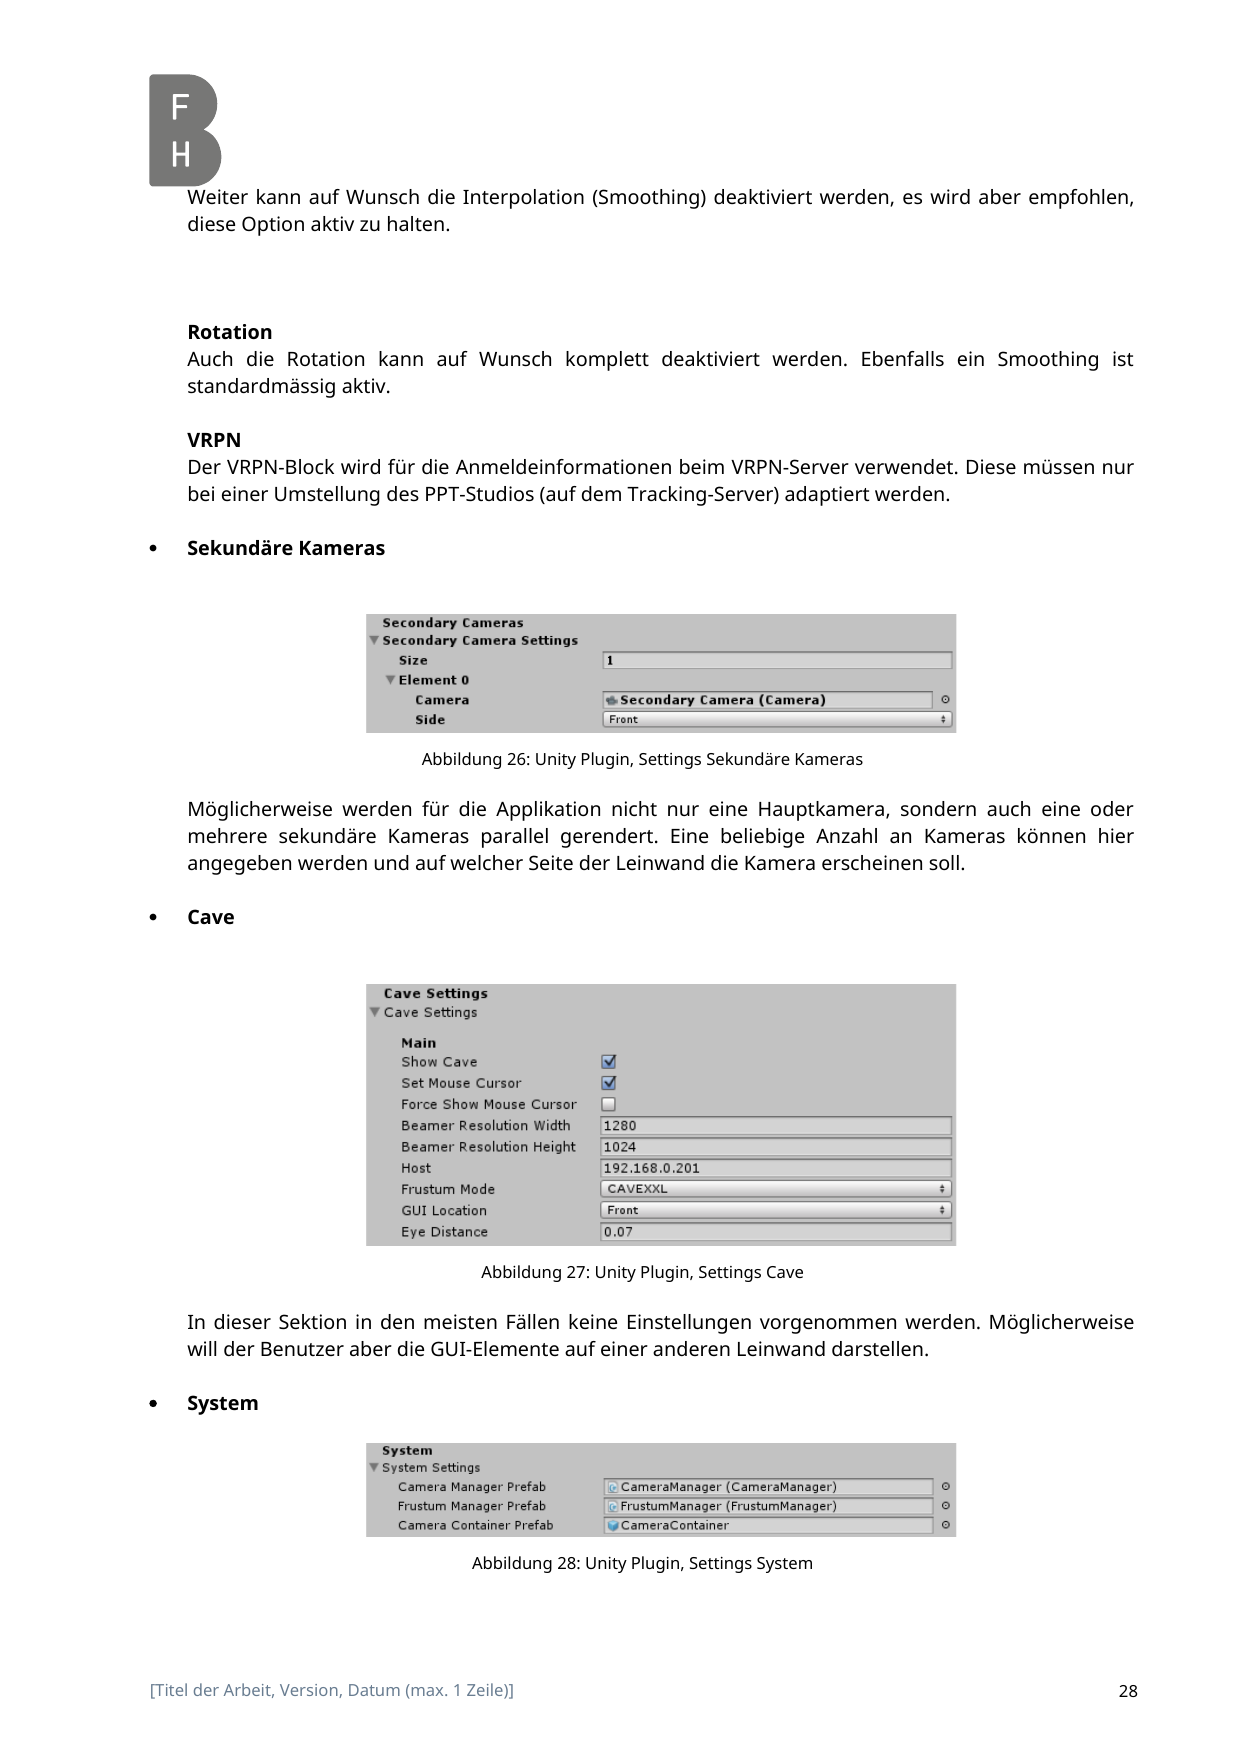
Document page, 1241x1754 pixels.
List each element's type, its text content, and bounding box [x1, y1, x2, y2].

text Abbildung : Unity Plugin, Settings System [149, 1549, 1136, 1574]
list VRPN [187, 426, 1136, 453]
picture [366, 1443, 957, 1537]
picture [366, 614, 957, 733]
list Cave [149, 903, 1136, 930]
picture [366, 984, 957, 1246]
list System [149, 1389, 1136, 1416]
text Abbildung 26: Unity Plugin, Settings Sekundäre Kameras [149, 745, 1136, 770]
list Rotation [187, 318, 1136, 345]
text Abbildung 27: Unity Plugin, Settings Cave [149, 1258, 1136, 1283]
text Auch die Rotation kann auf Wunsch komplett deaktiviert werden. Ebenfalls ein Smoothing ist standardmässig aktiv. [187, 345, 1136, 399]
text In dieser Sektion in den meisten Fällen keine Einstellungen vorgenommen werden. Möglicherweise will der Benutzer aber die GUI-Elemente auf einer anderen Leinwand darstellen. [187, 1308, 1136, 1362]
text Weiter kann auf Wunsch die Interpolation (Smoothing) deaktiviert werden, es wird aber empfohlen, diese Option aktiv zu halten. [187, 183, 1136, 237]
text Möglicherweise werden für die Applikation nicht nur eine Hauptkamera, sondern auch eine oder mehrere sekundäre Kameras parallel gerendert. Eine beliebige Anzahl an Kameras können hier angegeben werden und auf welcher Seite der Leinwand die Kamera erscheinen soll. [187, 795, 1136, 876]
list Sekundäre Kameras [149, 534, 1136, 561]
text Der VRPN-Block wird für die Anmeldeinformationen beim VRPN-Server verwendet. Diese müssen nur bei einer Umstellung des PPT-Studios (auf dem Tracking-Server) adaptiert werden. [187, 453, 1136, 507]
